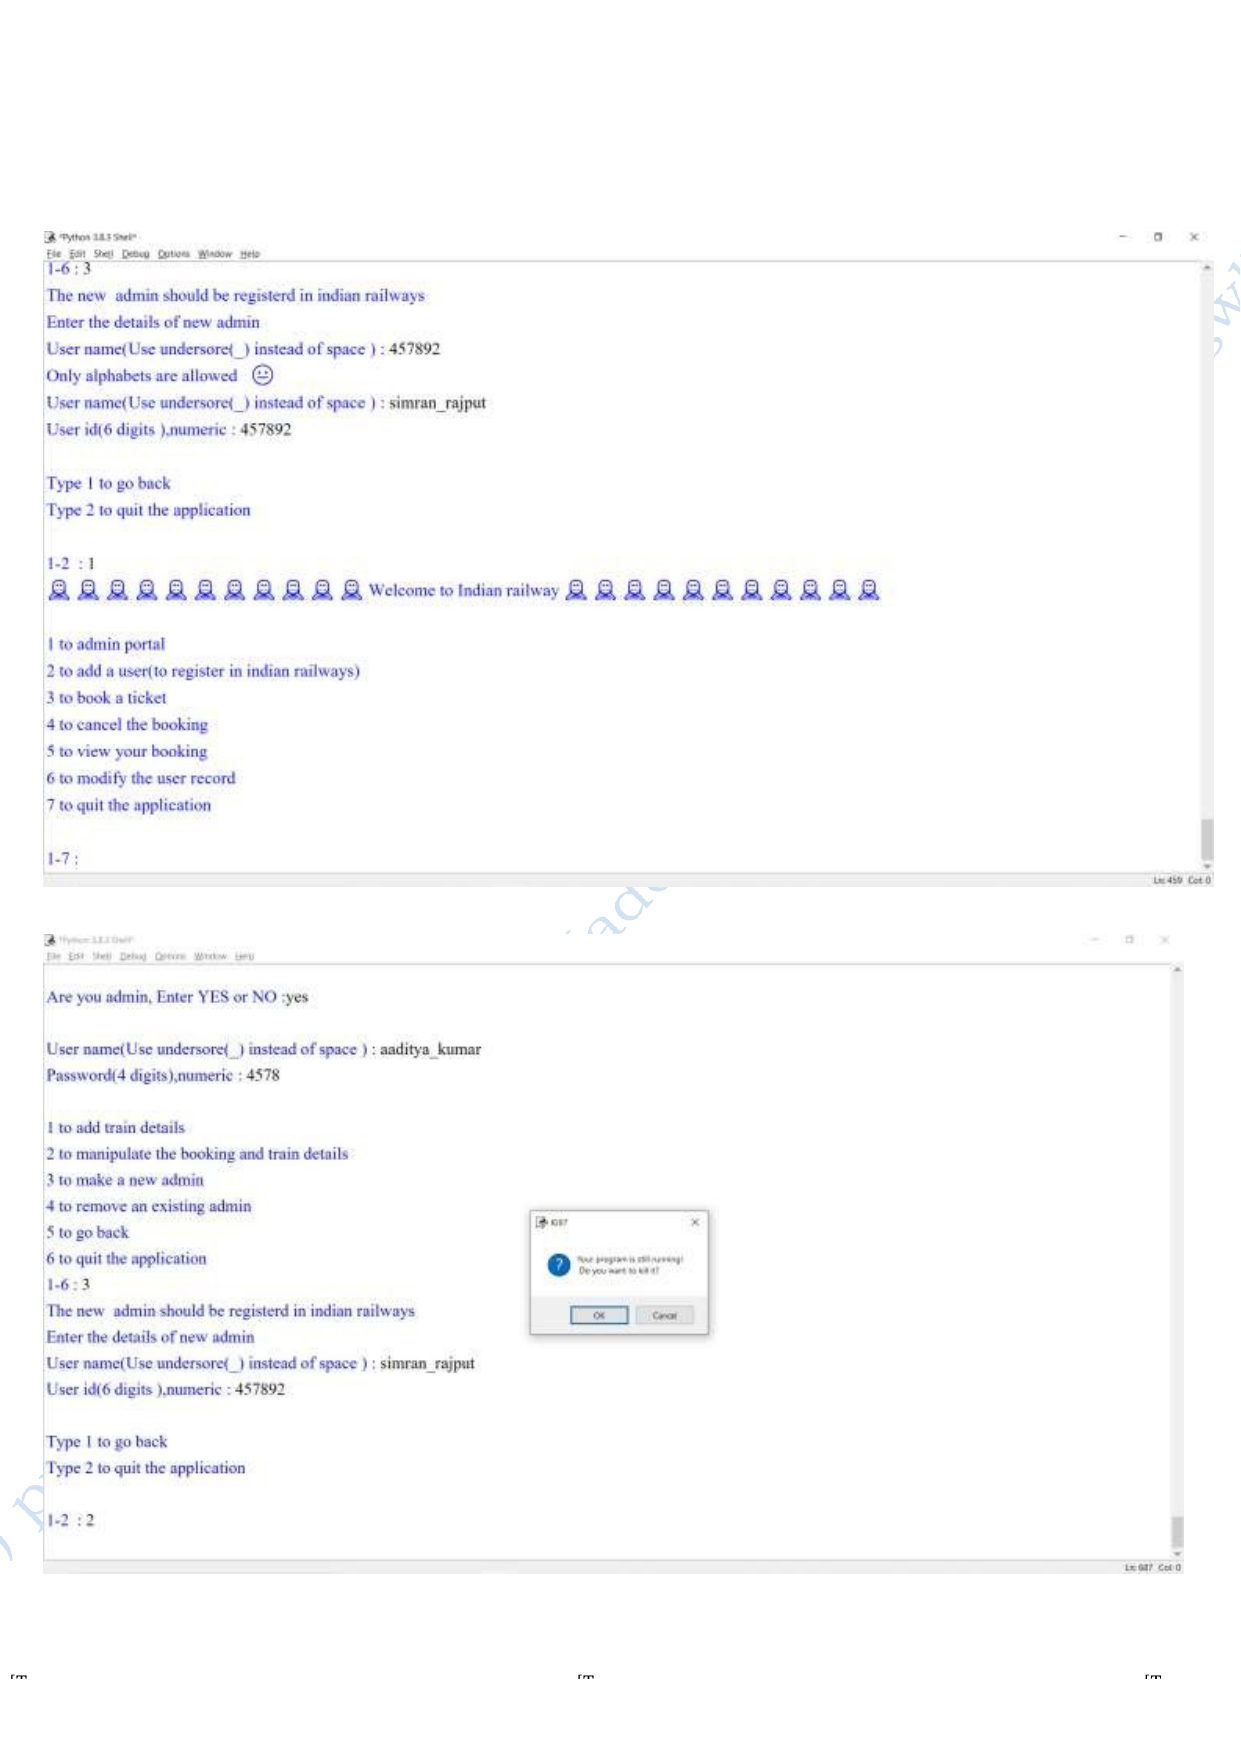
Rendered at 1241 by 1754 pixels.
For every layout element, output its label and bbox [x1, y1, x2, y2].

picture [0, 231, 1241, 1574]
